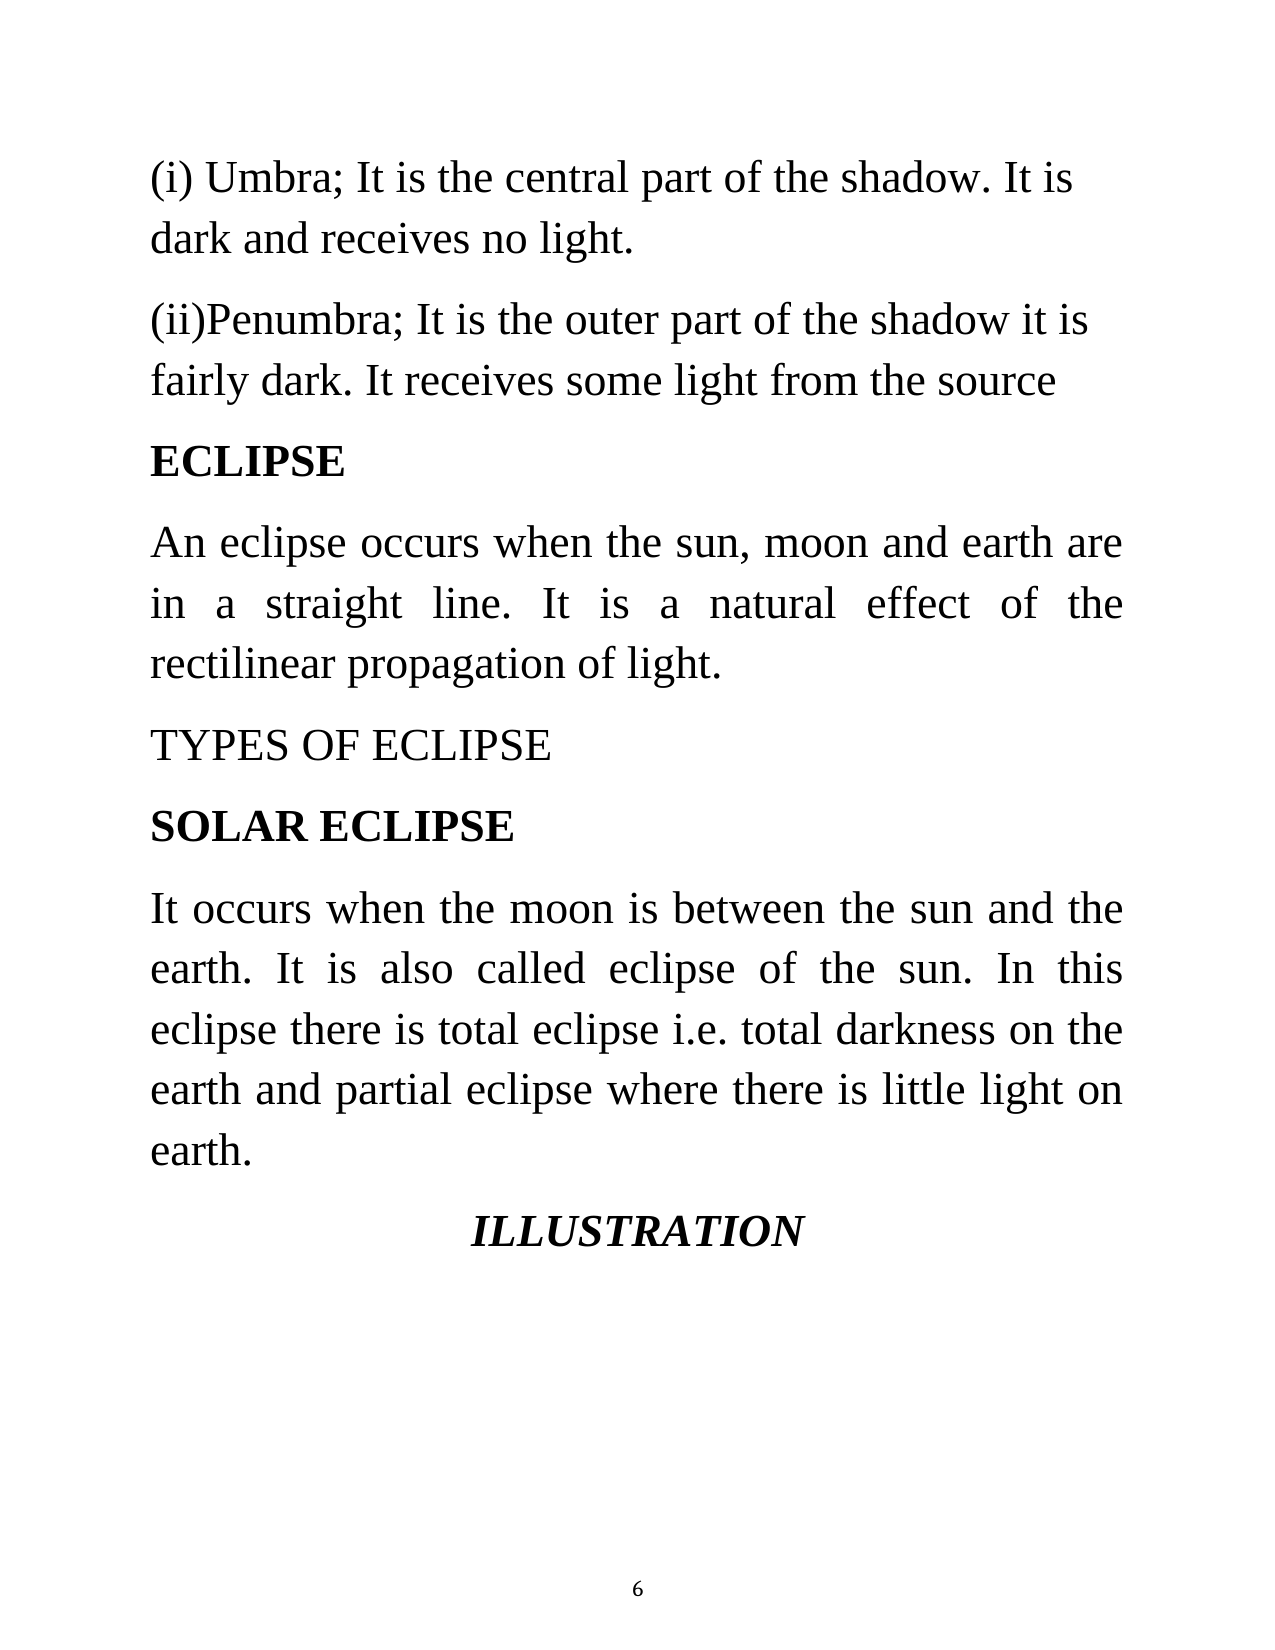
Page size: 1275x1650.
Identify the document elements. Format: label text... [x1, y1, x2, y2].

text (i) Umbra; It is the central part of the shadow. It is dark and receives no light. [150, 150, 1125, 263]
text TYPES OF ECLIPSE [150, 717, 1125, 770]
text An eclipse occurs when the sun, moon and earth are in a straight line. It is a natural effect of the rectilinear propagation of light. [150, 515, 1125, 689]
text ECLIPSE [150, 434, 1125, 486]
text (ii)Penumbra; It is the outer part of the shadow it is fairly dark. It receives some light from the source [150, 292, 1125, 405]
text SOLAR ECLIPSE [150, 799, 1125, 852]
text It occurs when the moon is between the sun and the earth. It is also called eclipse of the sun. In this eclipse there is total eclipse i.e. total darkness on the earth and partial eclipse where there is little light on earth. [150, 880, 1125, 1175]
text ILLUSTRATION [150, 1204, 1125, 1256]
